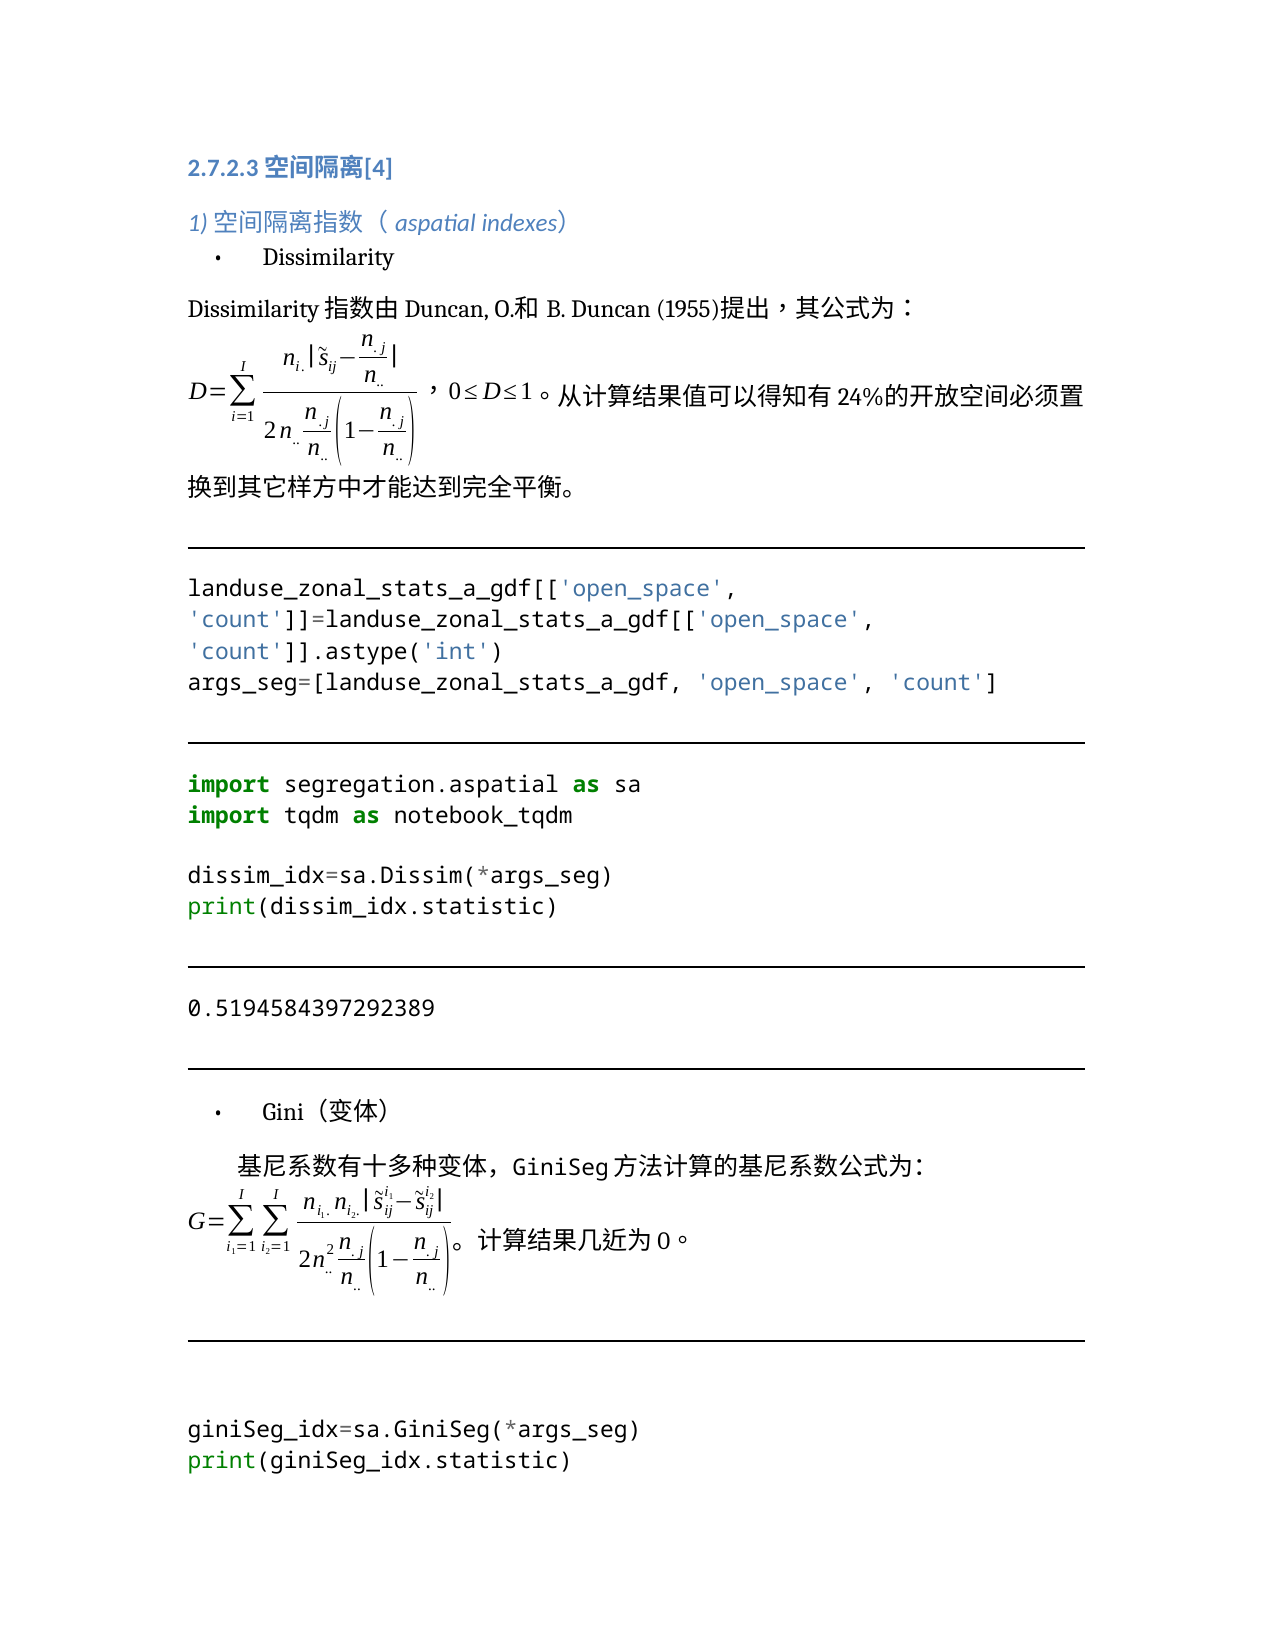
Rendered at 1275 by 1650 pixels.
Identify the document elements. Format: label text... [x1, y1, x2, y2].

subtitle 2.7.2.3 空间隔离[4] [187, 150, 1087, 184]
text giniSeg_idx=sa.GiniSeg(*args_seg) print(giniSeg_idx.statistic) [187, 1413, 1087, 1475]
text 0.5194584397292389 [187, 992, 1087, 1023]
text landuse_zonal_stats_a_gdf[['open_space', 'count']]=landuse_zonal_stats_a_gdf[['open_space', 'count']].astype('int') args_seg=[landuse_zonal_stats_a_gdf, 'open_space', 'count'] [187, 572, 1087, 697]
text import segregation.aspatial as sa import tqdm as notebook_tqdm dissim_idx=sa.Dissim(*args_seg) print(dissim_idx.statistic) [187, 768, 1087, 921]
subtitle 1) 空间隔离指数（ aspatial indexes） [187, 205, 1087, 239]
text Dissimilarity指数由Duncan, O.和 B. Duncan (1955)提出，其公式为：。从计算结果值可以得知有24%的开放空间必须置换到其它样方中才能达到完全平衡。 [187, 290, 1087, 504]
text 基尼系数有十多种变体，GiniSeg方法计算的基尼系数公式为： 。计算结果几近为0。 [187, 1146, 1087, 1297]
list Gini（变体） [212, 1093, 1087, 1127]
list Dissimilarity [212, 243, 1087, 271]
